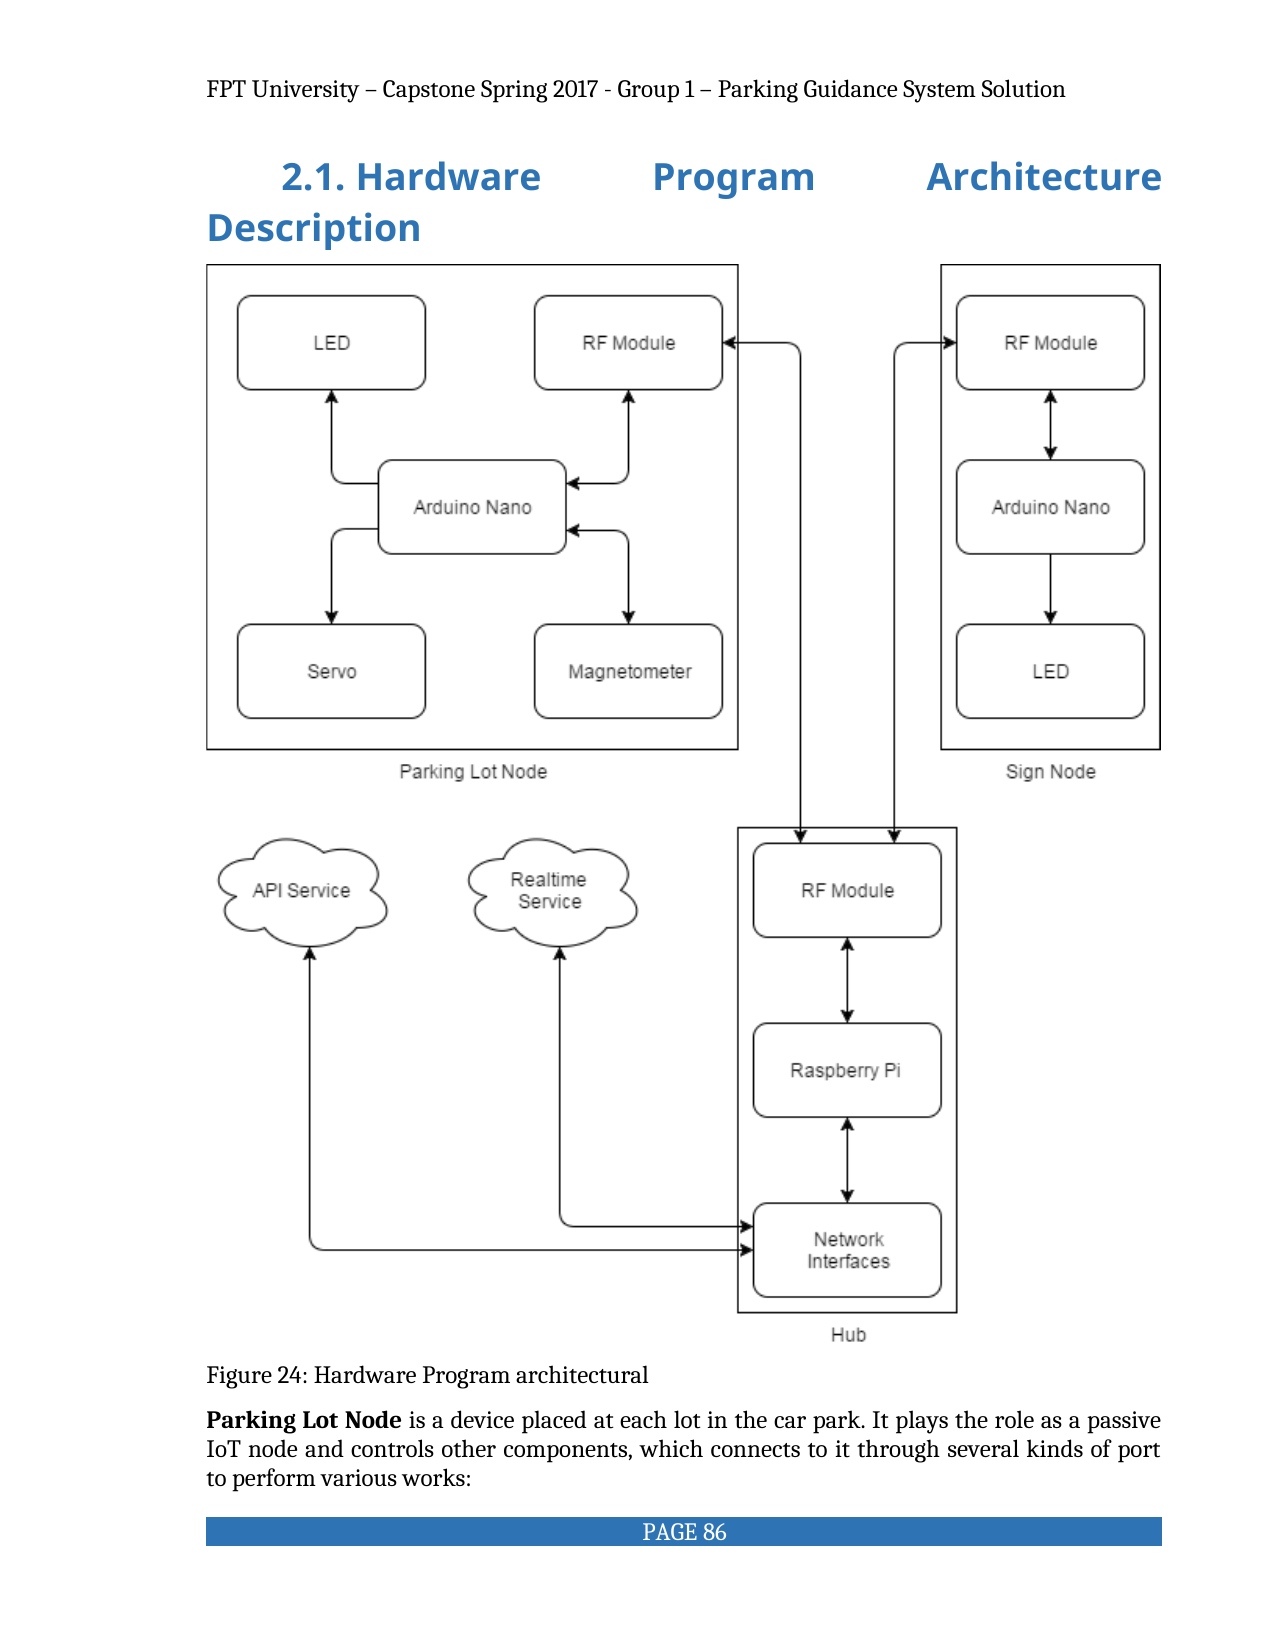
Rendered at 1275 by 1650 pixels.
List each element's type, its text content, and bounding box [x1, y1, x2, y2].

text Figure 24: Hardware Program architectural [206, 1361, 1162, 1390]
subtitle Hardware Program Architecture Description [206, 150, 1162, 252]
text Parking Lot Node is a device placed at each lot in the car park. It plays the role as a passive IoT node and controls other components, which connects to it through several kinds of port to perform various works: [206, 1406, 1162, 1493]
